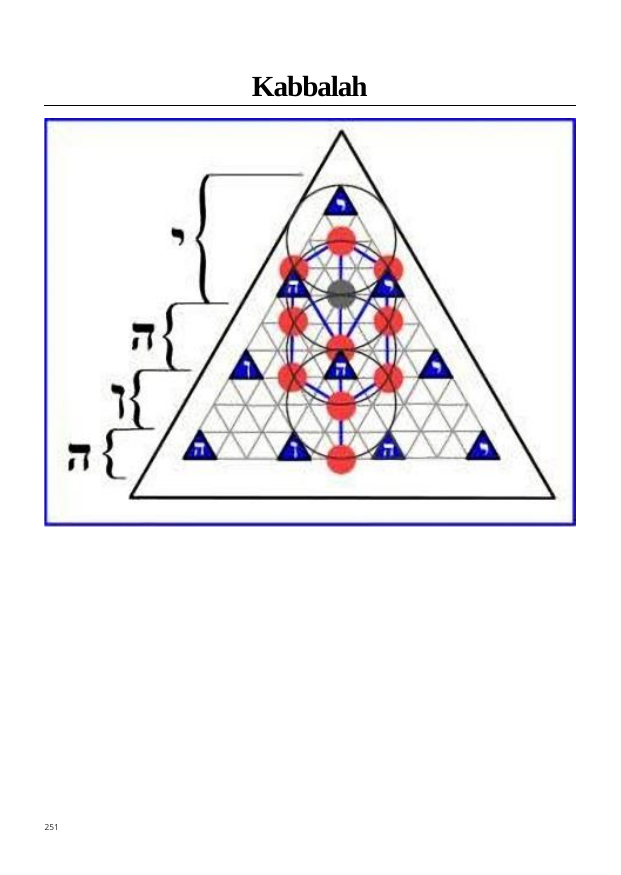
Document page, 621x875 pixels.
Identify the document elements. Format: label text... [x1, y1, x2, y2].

picture [44, 118, 576, 527]
subtitle Kabbalah [44, 69, 576, 105]
